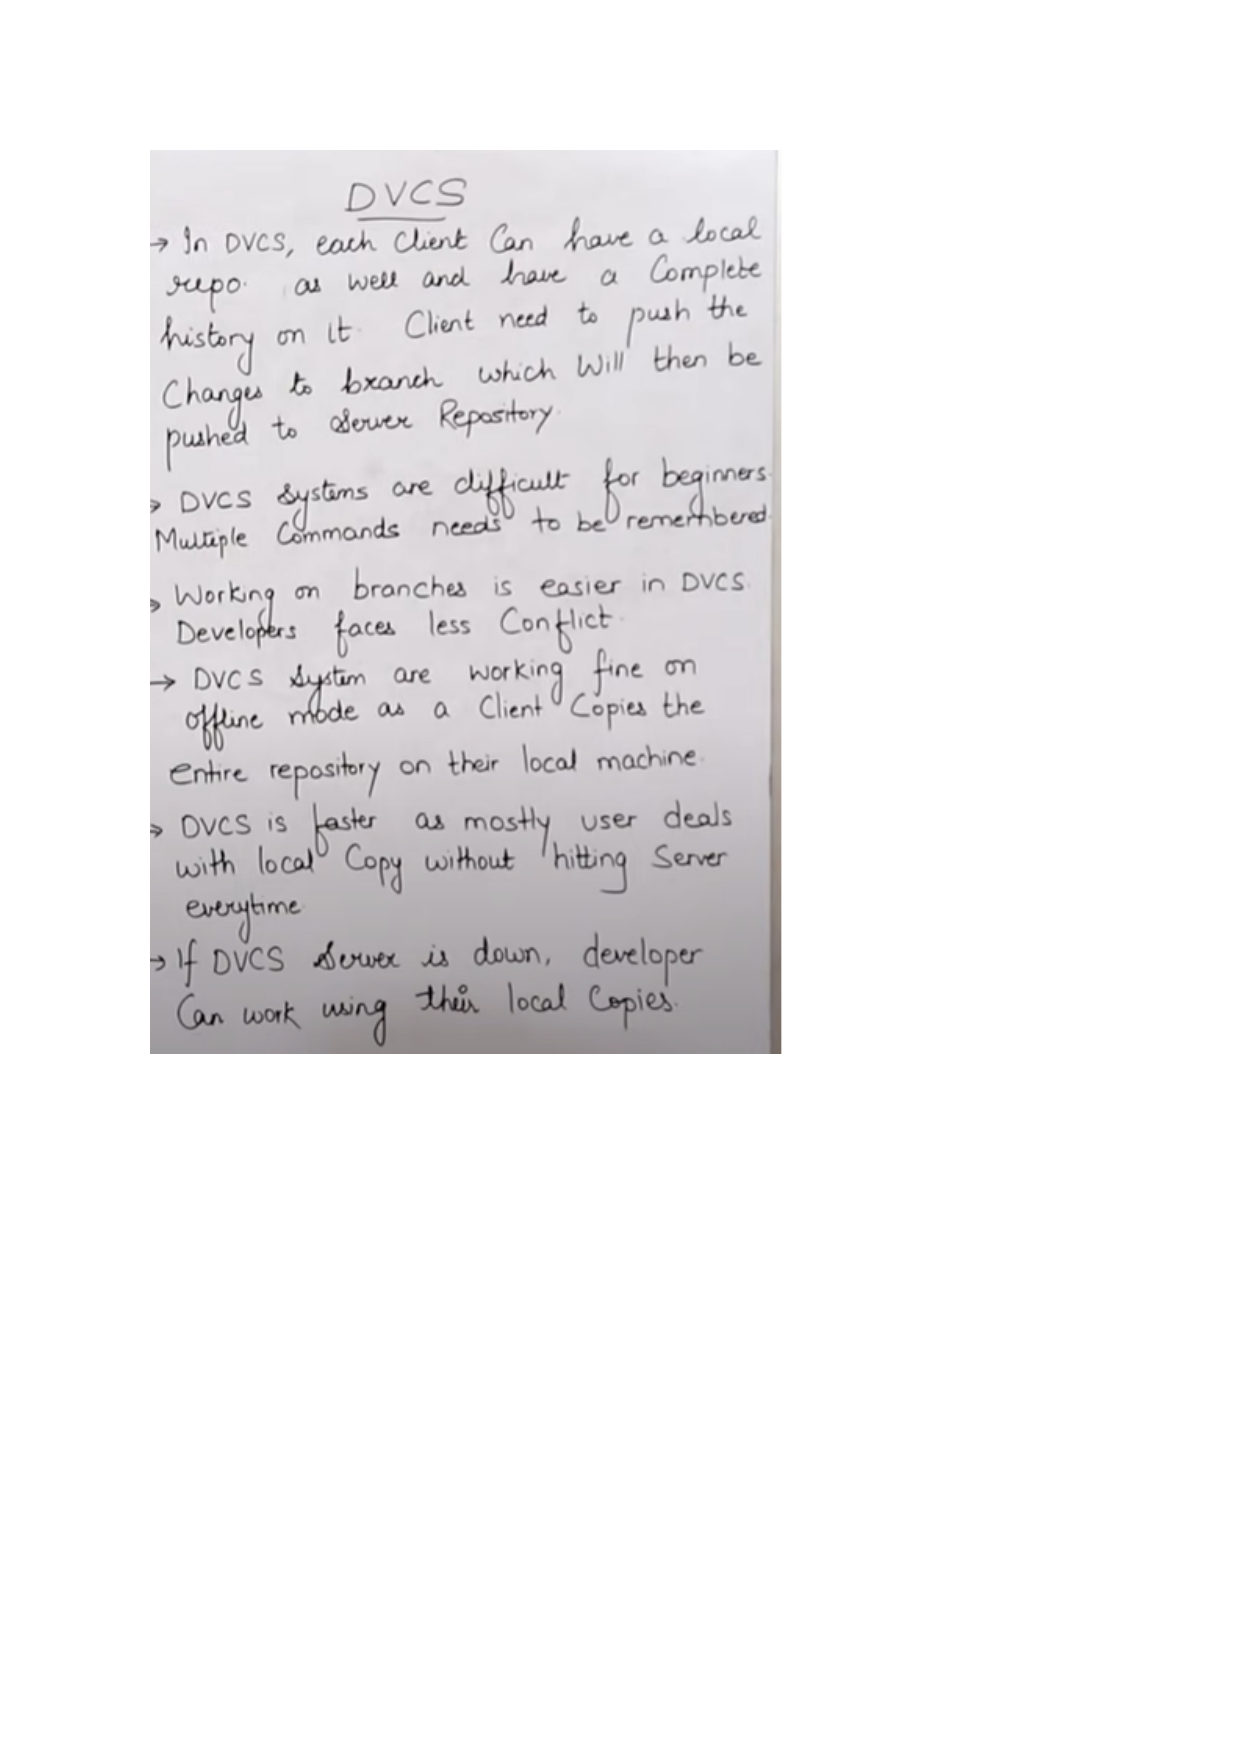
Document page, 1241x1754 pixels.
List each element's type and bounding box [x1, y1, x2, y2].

picture [150, 150, 782, 1054]
